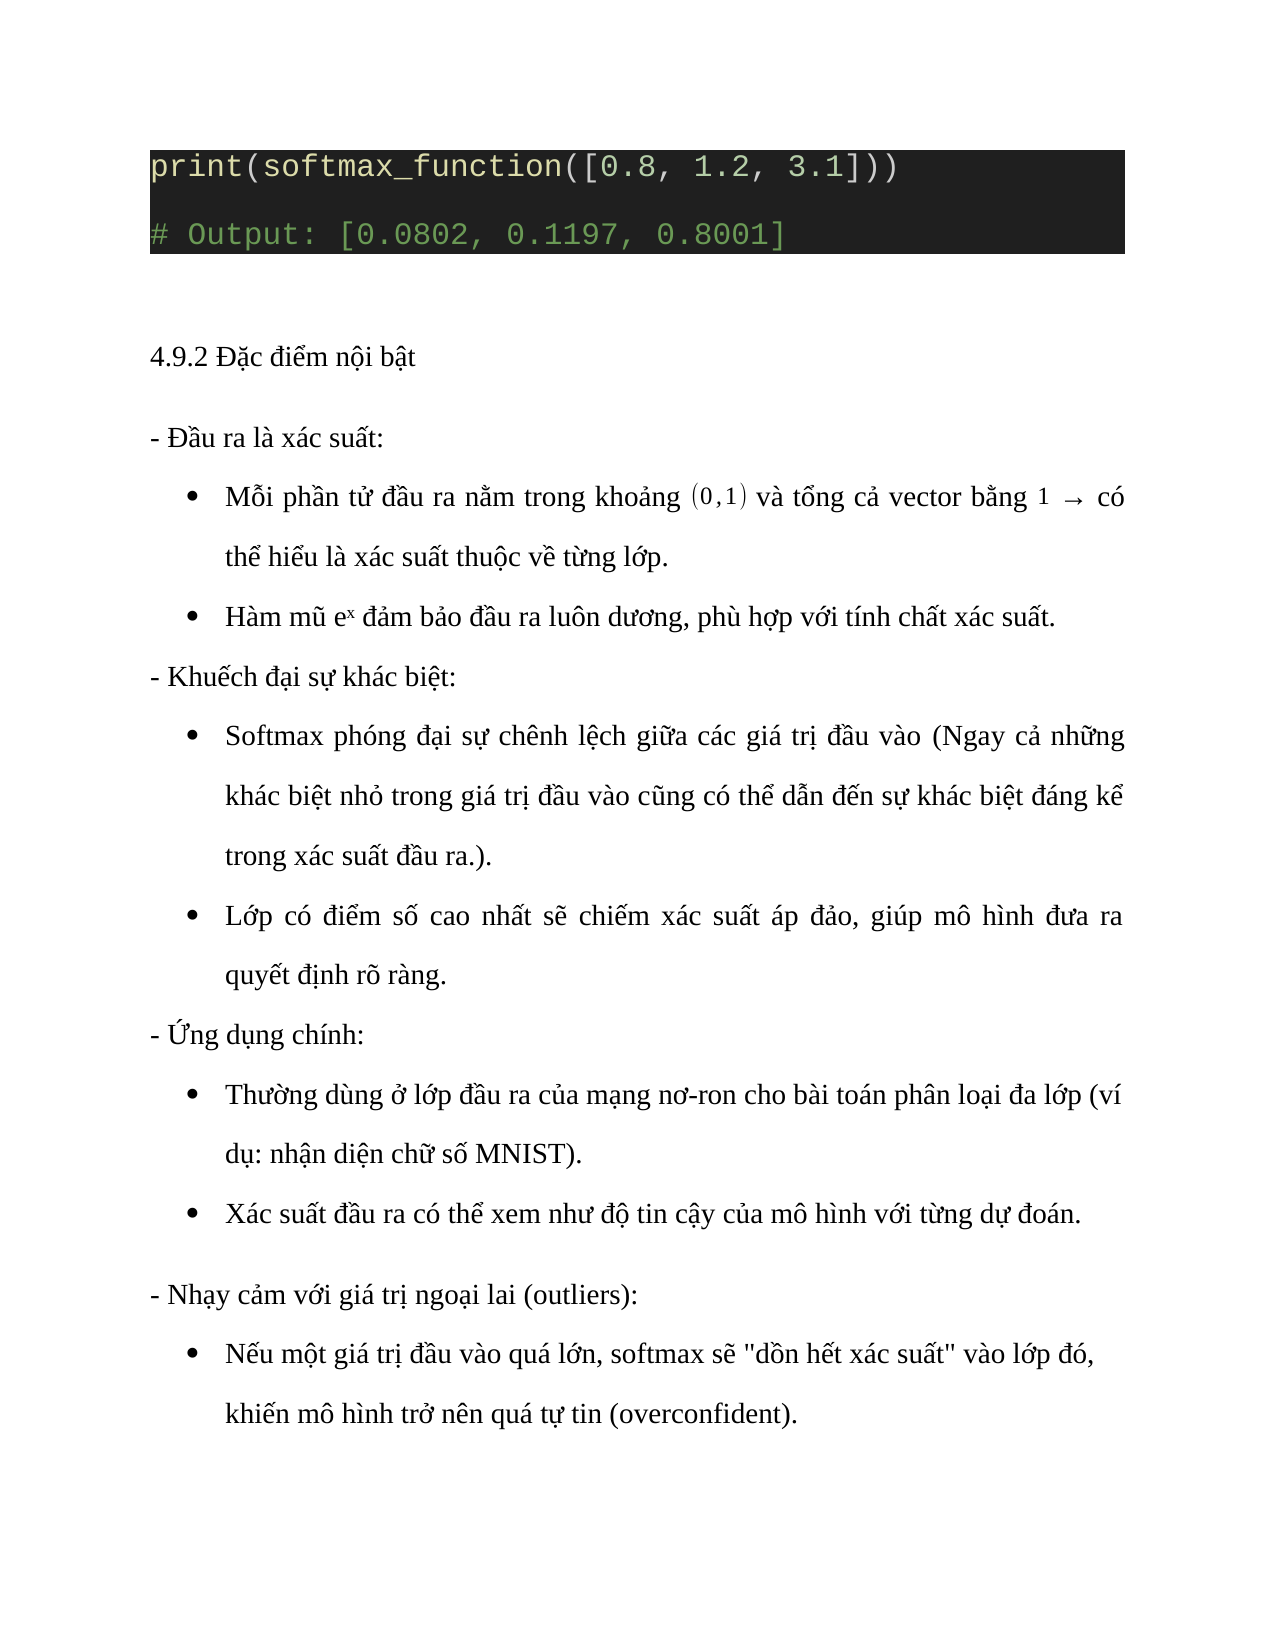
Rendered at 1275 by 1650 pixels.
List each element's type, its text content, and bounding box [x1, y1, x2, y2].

text - Ứng dụng chính: [150, 1017, 1125, 1051]
list Lớp có điểm số cao nhất sẽ chiếm xác suất áp đảo, giúp mô hình đưa ra quyết định rõ ràng. [187, 898, 1125, 991]
text - Đầu ra là xác suất: [150, 420, 1125, 453]
list Mỗi phần tử đầu ra nằm trong khoảng và tổng cả vector bằng → có thể hiểu là xác suất thuộc về từng lớp. [187, 479, 1125, 573]
text 4.9.2 Đặc điểm nội bật [150, 339, 1125, 373]
text - Nhạy cảm với giá trị ngoại lai (outliers): [150, 1277, 1125, 1311]
text - Khuếch đại sự khác biệt: [150, 659, 1125, 692]
text # Output: [0.0802, 0.1197, 0.8001] [150, 219, 1125, 254]
list Thường dùng ở lớp đầu ra của mạng nơ-ron cho bài toán phân loại đa lớp (ví dụ: nhận diện chữ số MNIST). [187, 1077, 1125, 1170]
list Hàm mũ eˣ đảm bảo đầu ra luôn dương, phù hợp với tính chất xác suất. [187, 599, 1125, 633]
list Nếu một giá trị đầu vào quá lớn, softmax sẽ "dồn hết xác suất" vào lớp đó, khiến mô hình trở nên quá tự tin (overconfident). [187, 1337, 1125, 1430]
list Softmax phóng đại sự chênh lệch giữa các giá trị đầu vào (Ngay cả những khác biệt nhỏ trong giá trị đầu vào cũng có thể dẫn đến sự khác biệt đáng kể trong xác suất đầu ra.). [187, 718, 1125, 872]
text print(softmax_function([0.8, 1.2, 3.1])) [150, 150, 1125, 185]
list Xác suất đầu ra có thể xem như độ tin cậy của mô hình với từng dự đoán. [187, 1196, 1125, 1230]
